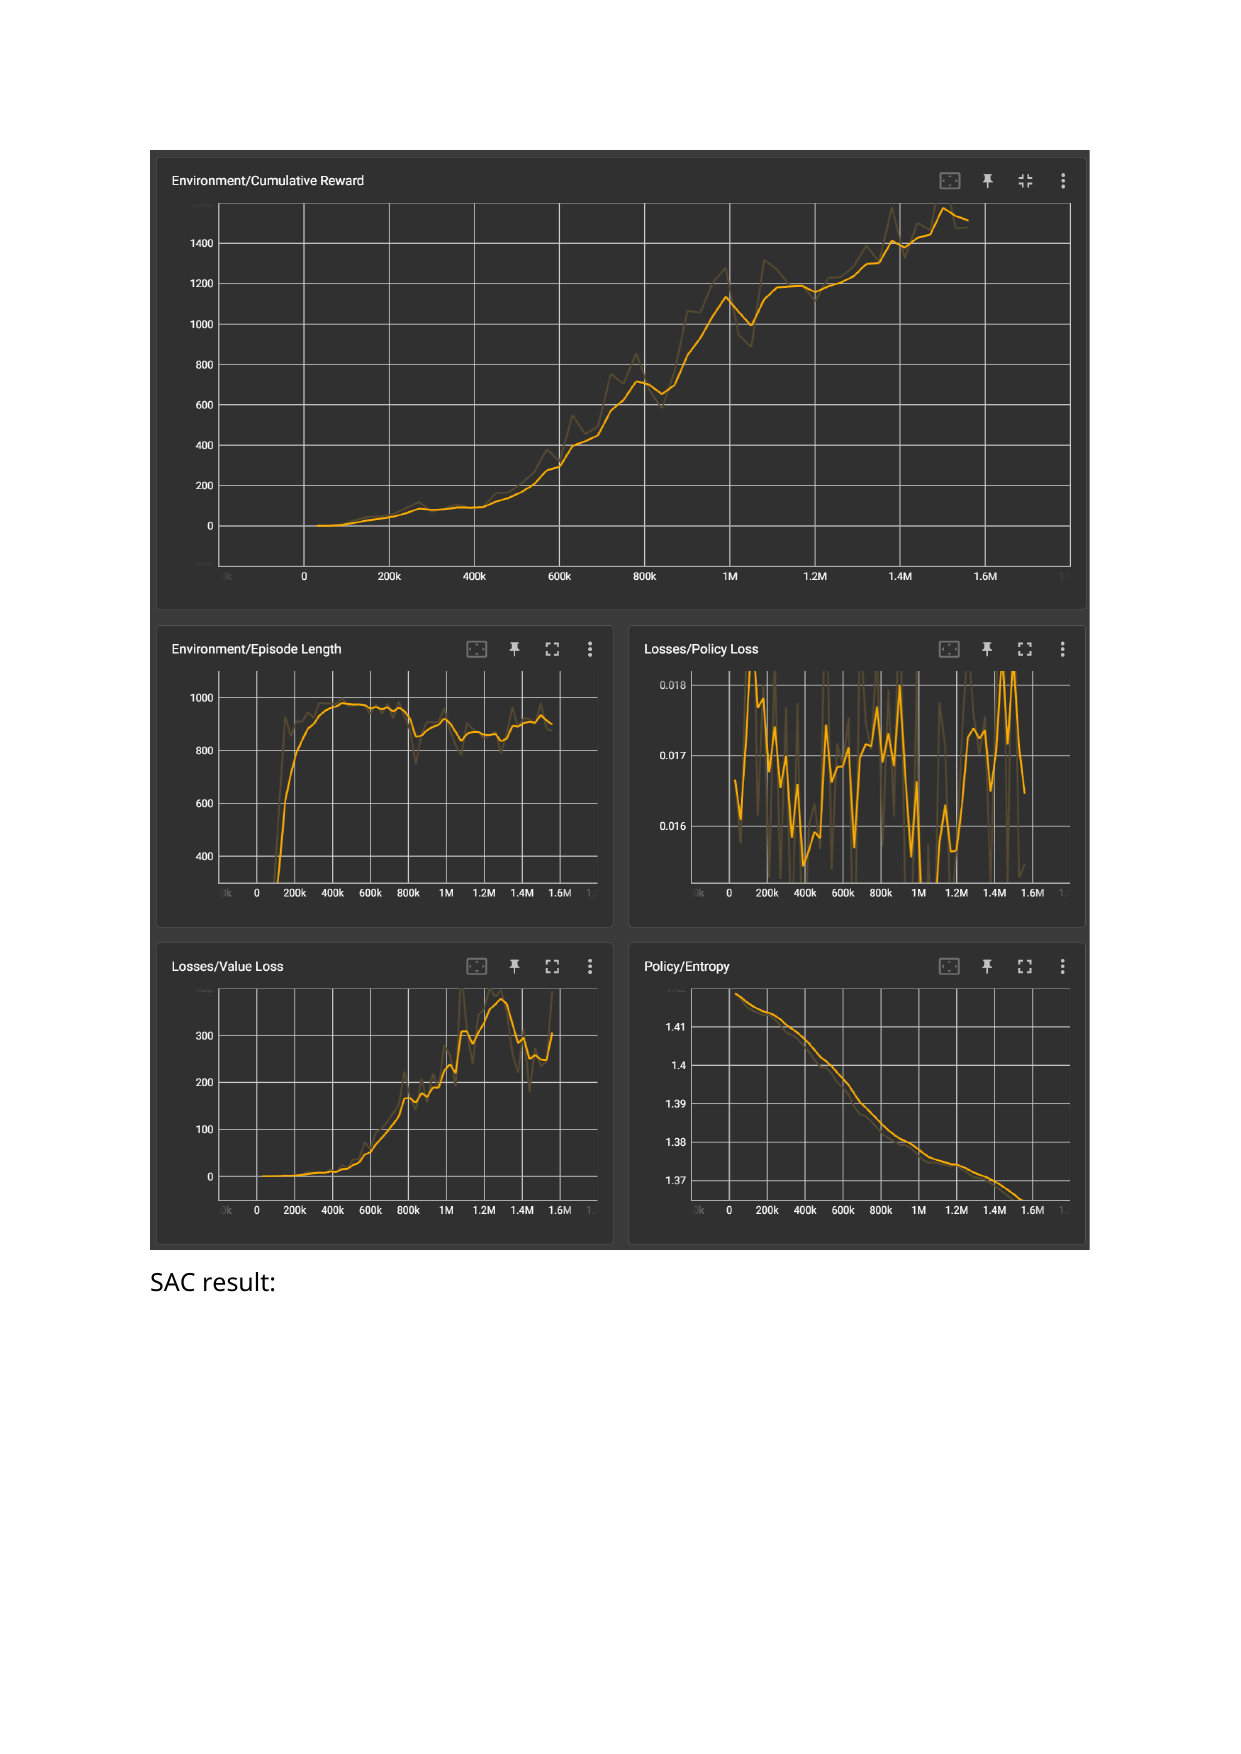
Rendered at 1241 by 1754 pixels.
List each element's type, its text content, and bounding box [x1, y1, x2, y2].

text SAC result: [150, 1265, 1090, 1299]
picture [150, 150, 1090, 1250]
